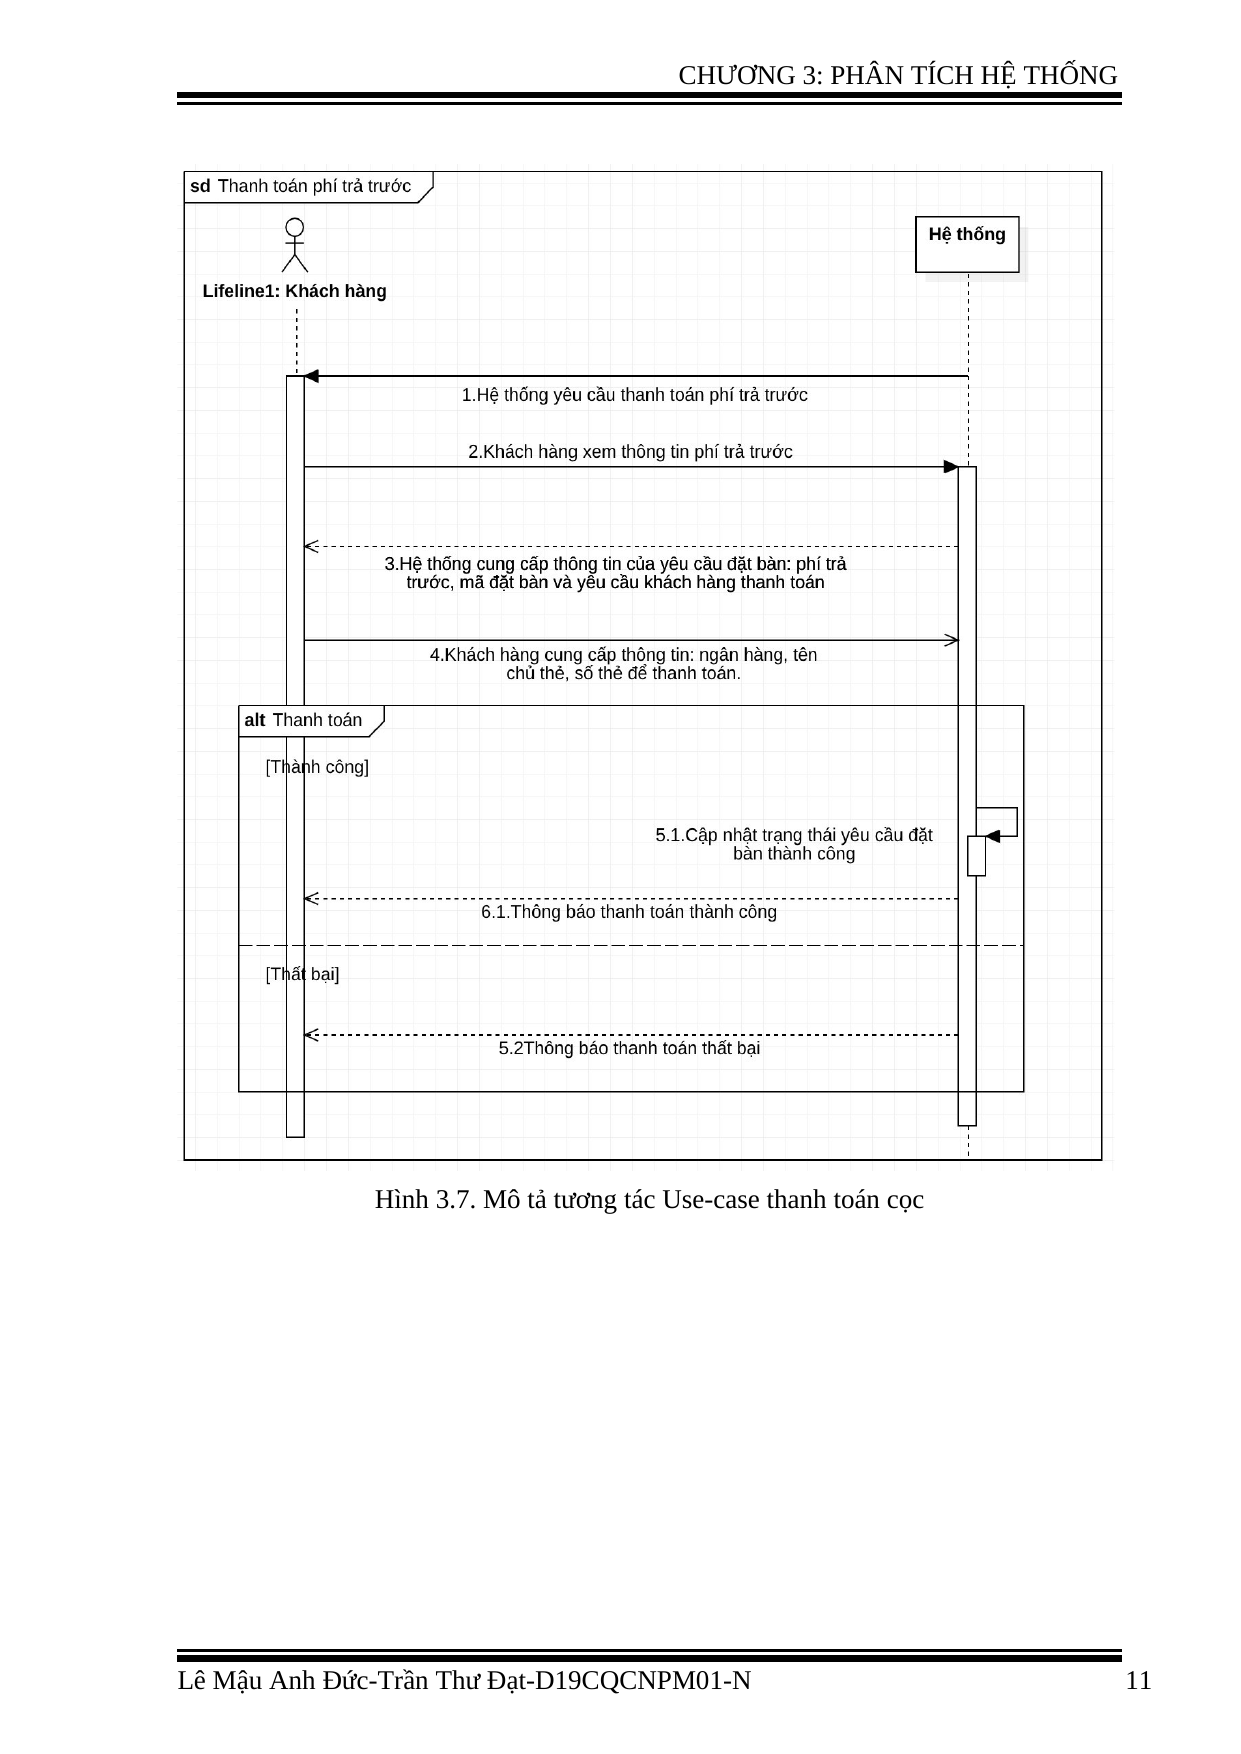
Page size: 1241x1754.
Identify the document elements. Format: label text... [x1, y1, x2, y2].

picture [177, 164, 1115, 1171]
